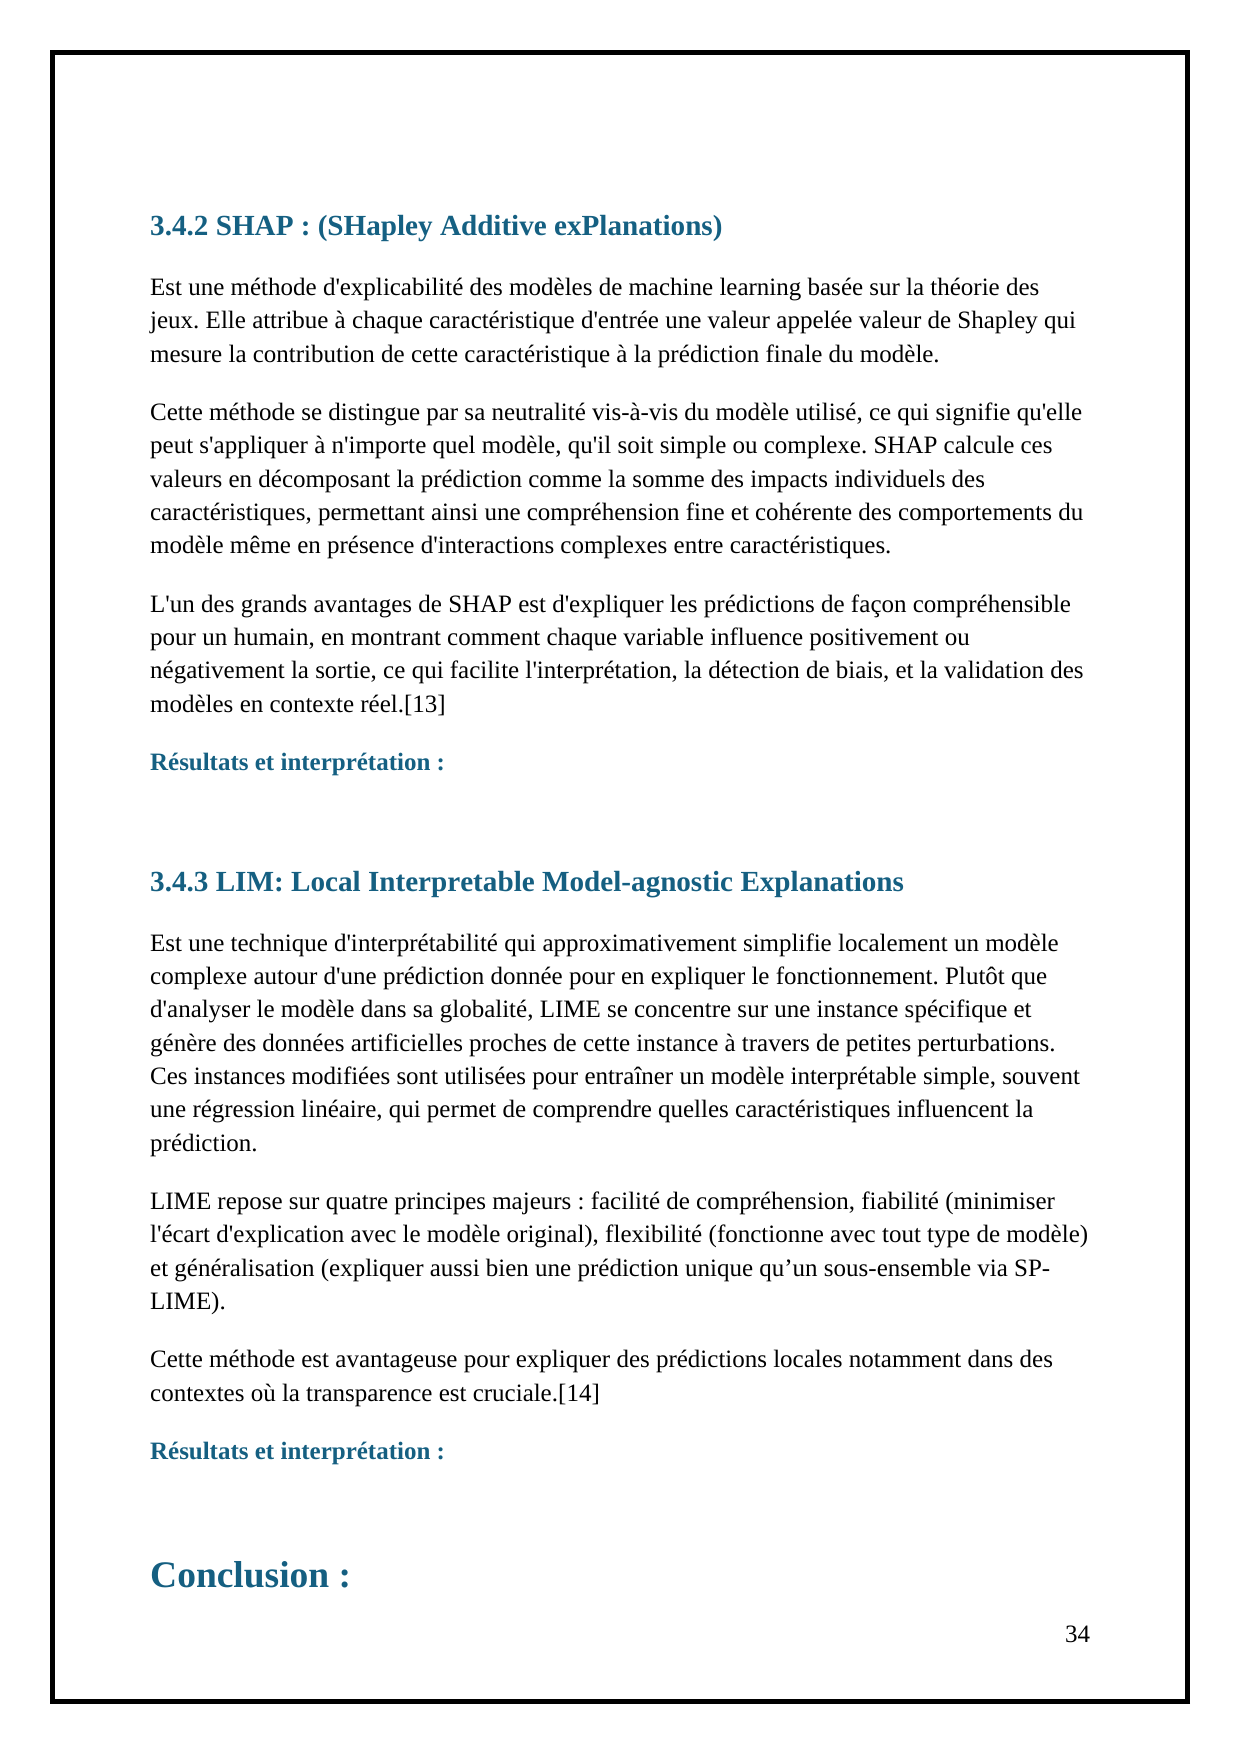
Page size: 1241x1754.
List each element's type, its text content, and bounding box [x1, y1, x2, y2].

text Résultats et interprétation : [150, 747, 1090, 776]
text L'un des grands avantages de SHAP est d'expliquer les prédictions de façon compréhensible pour un humain, en montrant comment chaque variable influence positivement ou négativement la sortie, ce qui facilite l'interprétation, la détection de biais, et la validation des modèles en contexte réel.[13] [150, 589, 1090, 718]
text Est une méthode d'explicabilité des modèles de machine learning basée sur la théorie des jeux. Elle attribue à chaque caractéristique d'entrée une valeur appelée valeur de Shapley qui mesure la contribution de cette caractéristique à la prédiction finale du modèle. [150, 272, 1090, 368]
text Cette méthode est avantageuse pour expliquer des prédictions locales notamment dans des contextes où la transparence est cruciale.[14] [150, 1344, 1090, 1406]
text 3.4.2 SHAP : (SHapley Additive exPlanations) [150, 208, 1090, 242]
text 3.4.3 LIM: Local Interpretable Model-agnostic Explanations [150, 864, 1090, 897]
text Est une technique d'interprétabilité qui approximativement simplifie localement un modèle complexe autour d'une prédiction donnée pour en expliquer le fonctionnement. Plutôt que d'analyser le modèle dans sa globalité, LIME se concentre sur une instance spécifique et génère des données artificielles proches de cette instance à travers de petites perturbations. Ces instances modifiées sont utilisées pour entraîner un modèle interprétable simple, souvent une régression linéaire, qui permet de comprendre quelles caractéristiques influencent la prédiction. [150, 928, 1090, 1156]
text Résultats et interprétation : [150, 1436, 1090, 1465]
text Cette méthode se distingue par sa neutralité vis-à-vis du modèle utilisé, ce qui signifie qu'elle peut s'appliquer à n'importe quel modèle, qu'il soit simple ou complexe. SHAP calcule ces valeurs en décomposant la prédiction comme la somme des impacts individuels des caractéristiques, permettant ainsi une compréhension fine et cohérente des comportements du modèle même en présence d'interactions complexes entre caractéristiques. [150, 397, 1090, 559]
text Conclusion : [150, 1553, 1090, 1596]
text LIME repose sur quatre principes majeurs : facilité de compréhension, fiabilité (minimiser l'écart d'explication avec le modèle original), flexibilité (fonctionne avec tout type de modèle) et généralisation (expliquer aussi bien une prédiction unique qu’un sous-ensemble via SP-LIME). [150, 1186, 1090, 1315]
